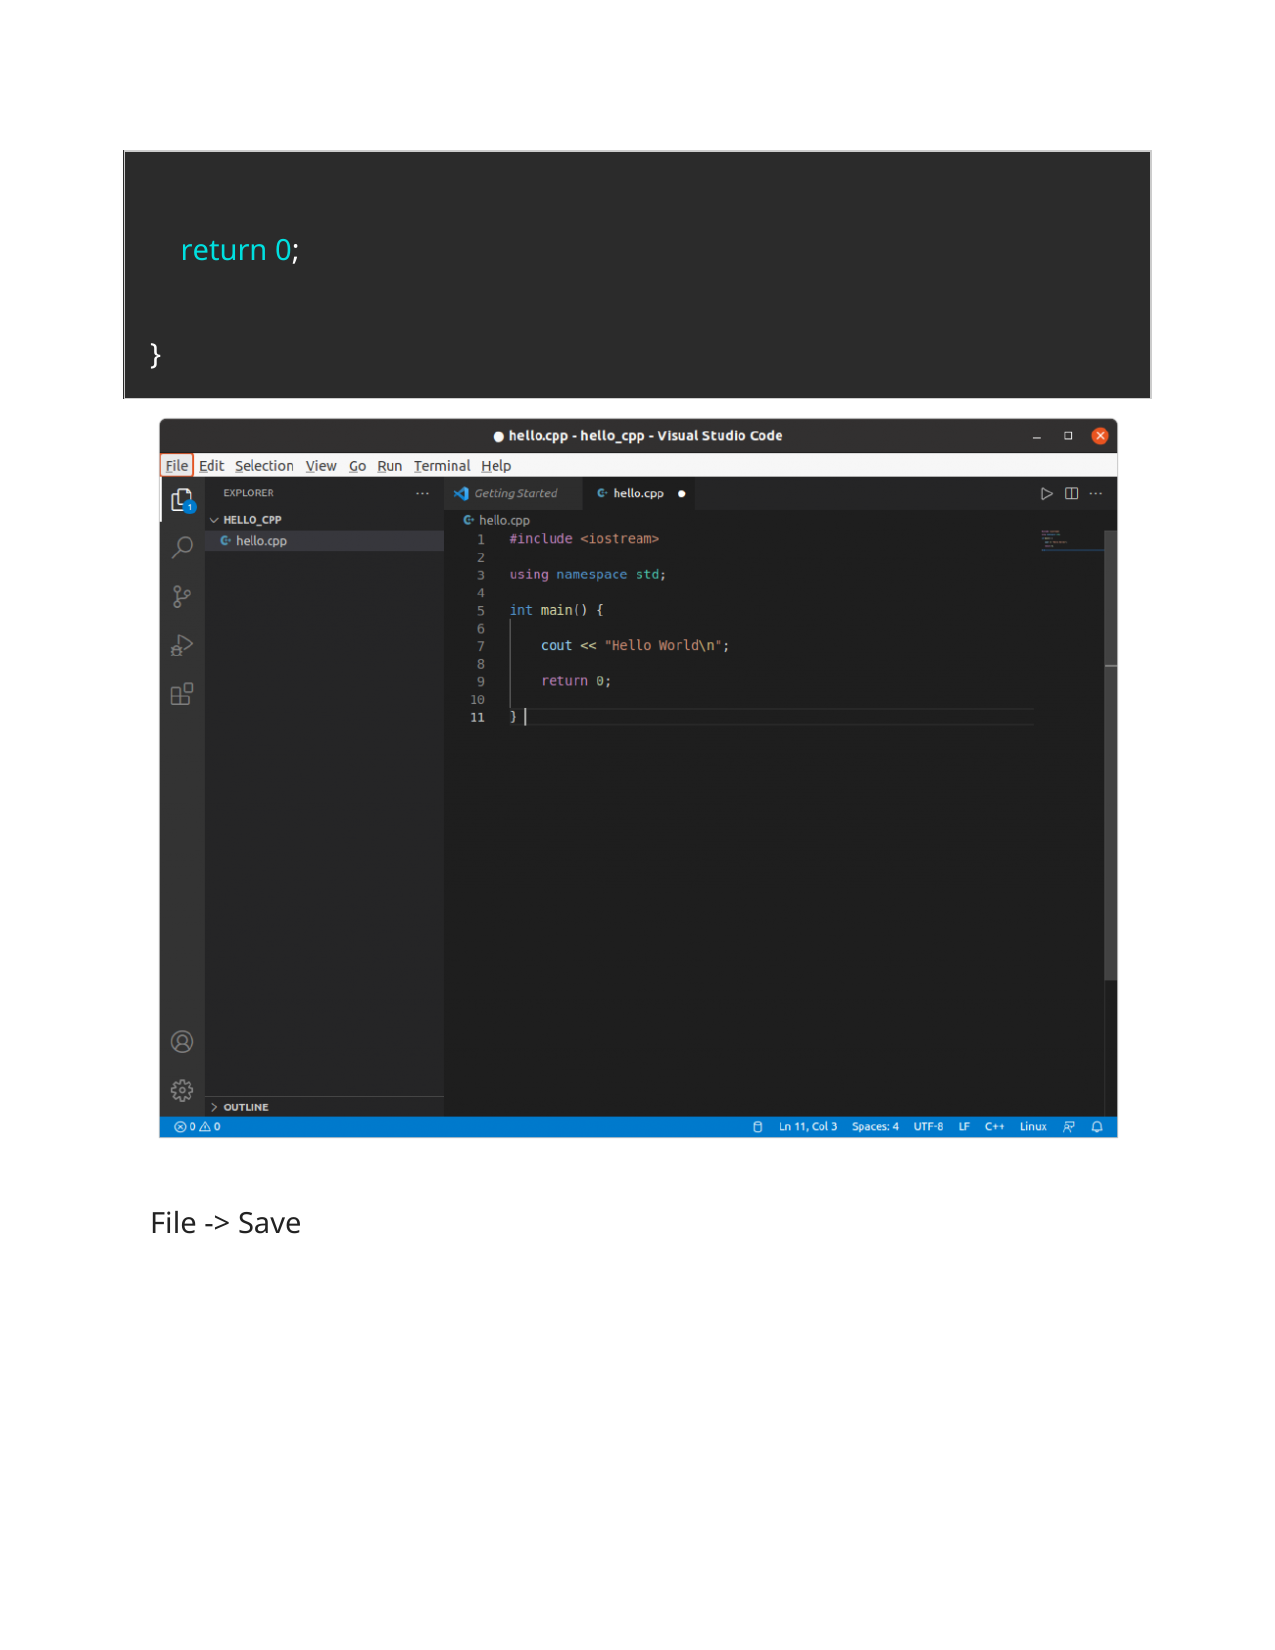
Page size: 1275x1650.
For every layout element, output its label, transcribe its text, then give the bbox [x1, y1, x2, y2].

text File -> Save [150, 1163, 1125, 1270]
text } [125, 307, 1150, 398]
text return 0; [125, 202, 1150, 254]
picture [150, 411, 1125, 1146]
